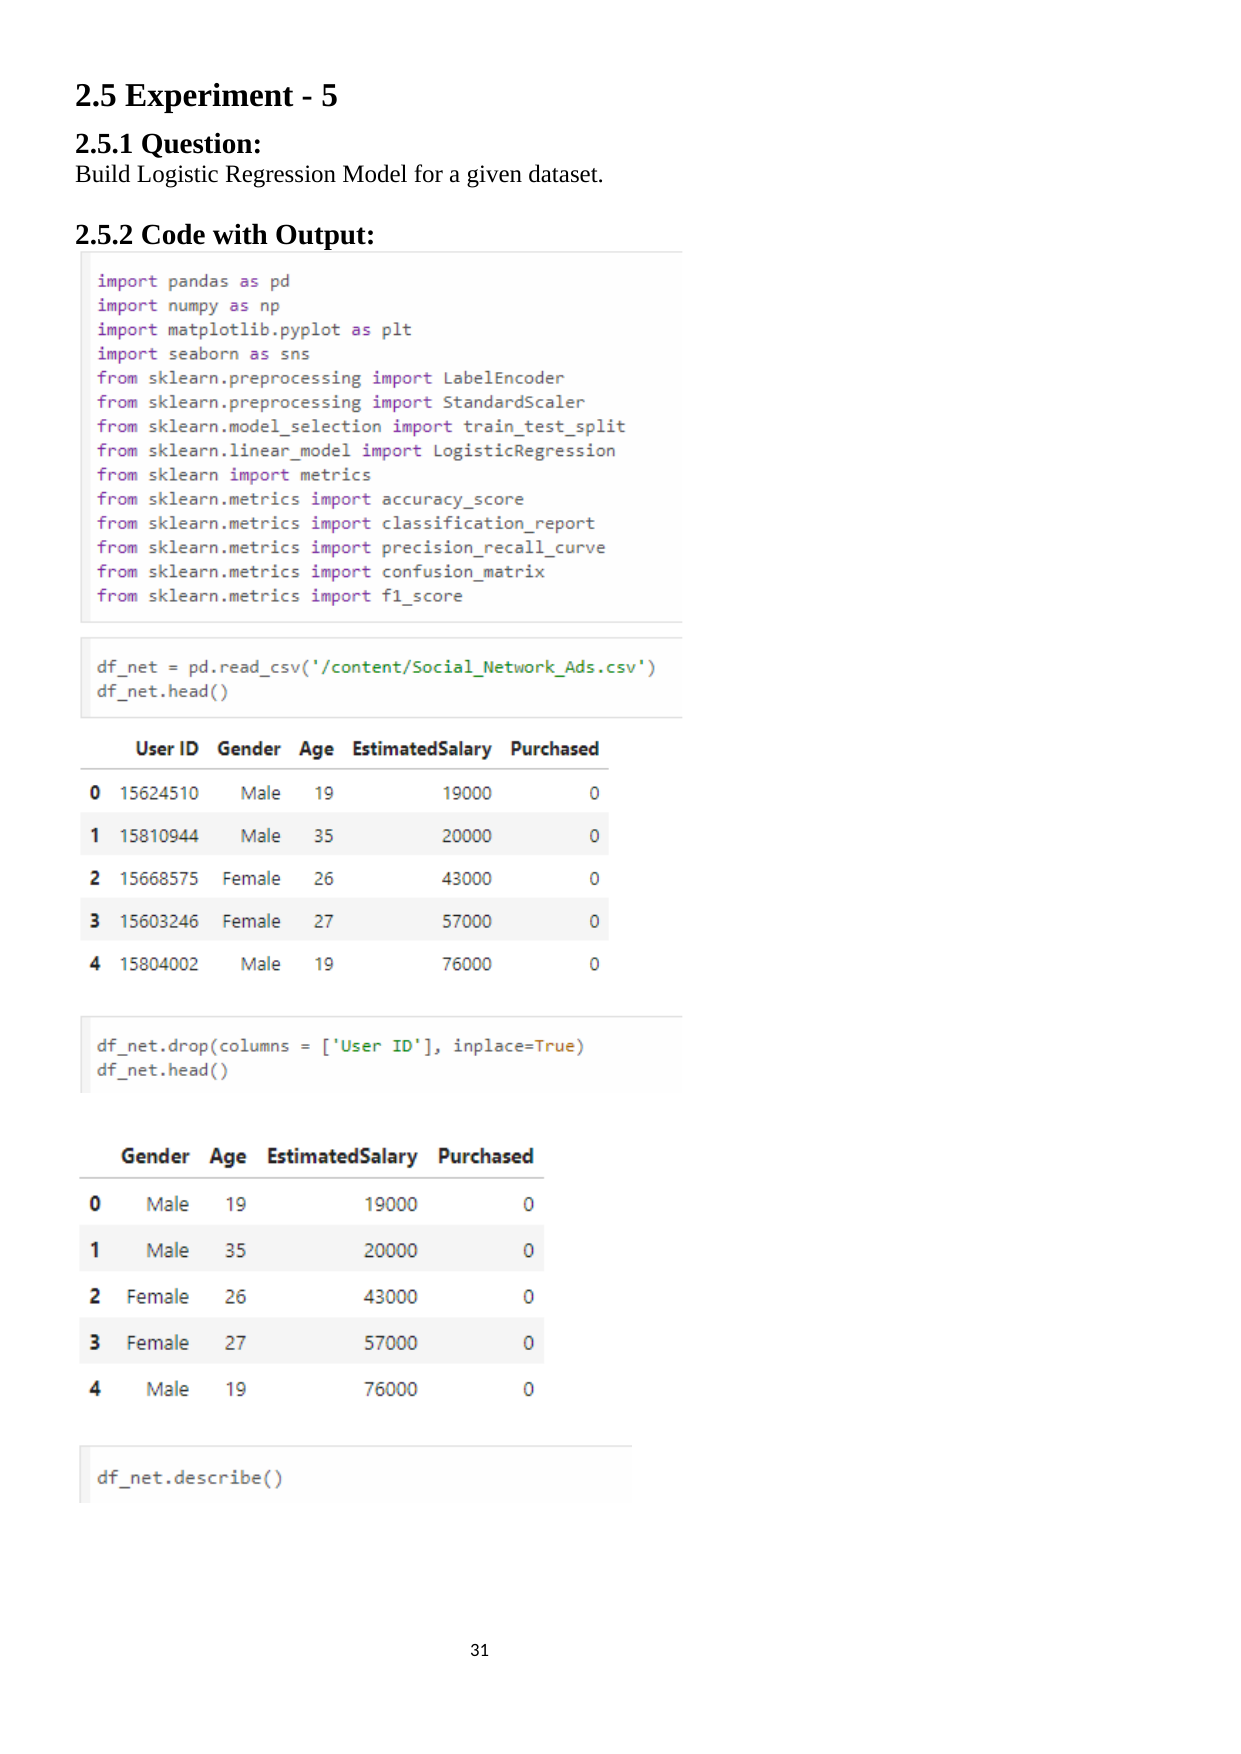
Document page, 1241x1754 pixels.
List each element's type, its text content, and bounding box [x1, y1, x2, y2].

picture [75, 1126, 632, 1503]
picture [75, 250, 683, 1093]
text Build Logistic Regression Model for a given dataset. [75, 159, 1165, 188]
list Code with Output: [75, 217, 1165, 250]
list Question: [75, 126, 1165, 159]
list Experiment - 5 [75, 75, 1165, 113]
